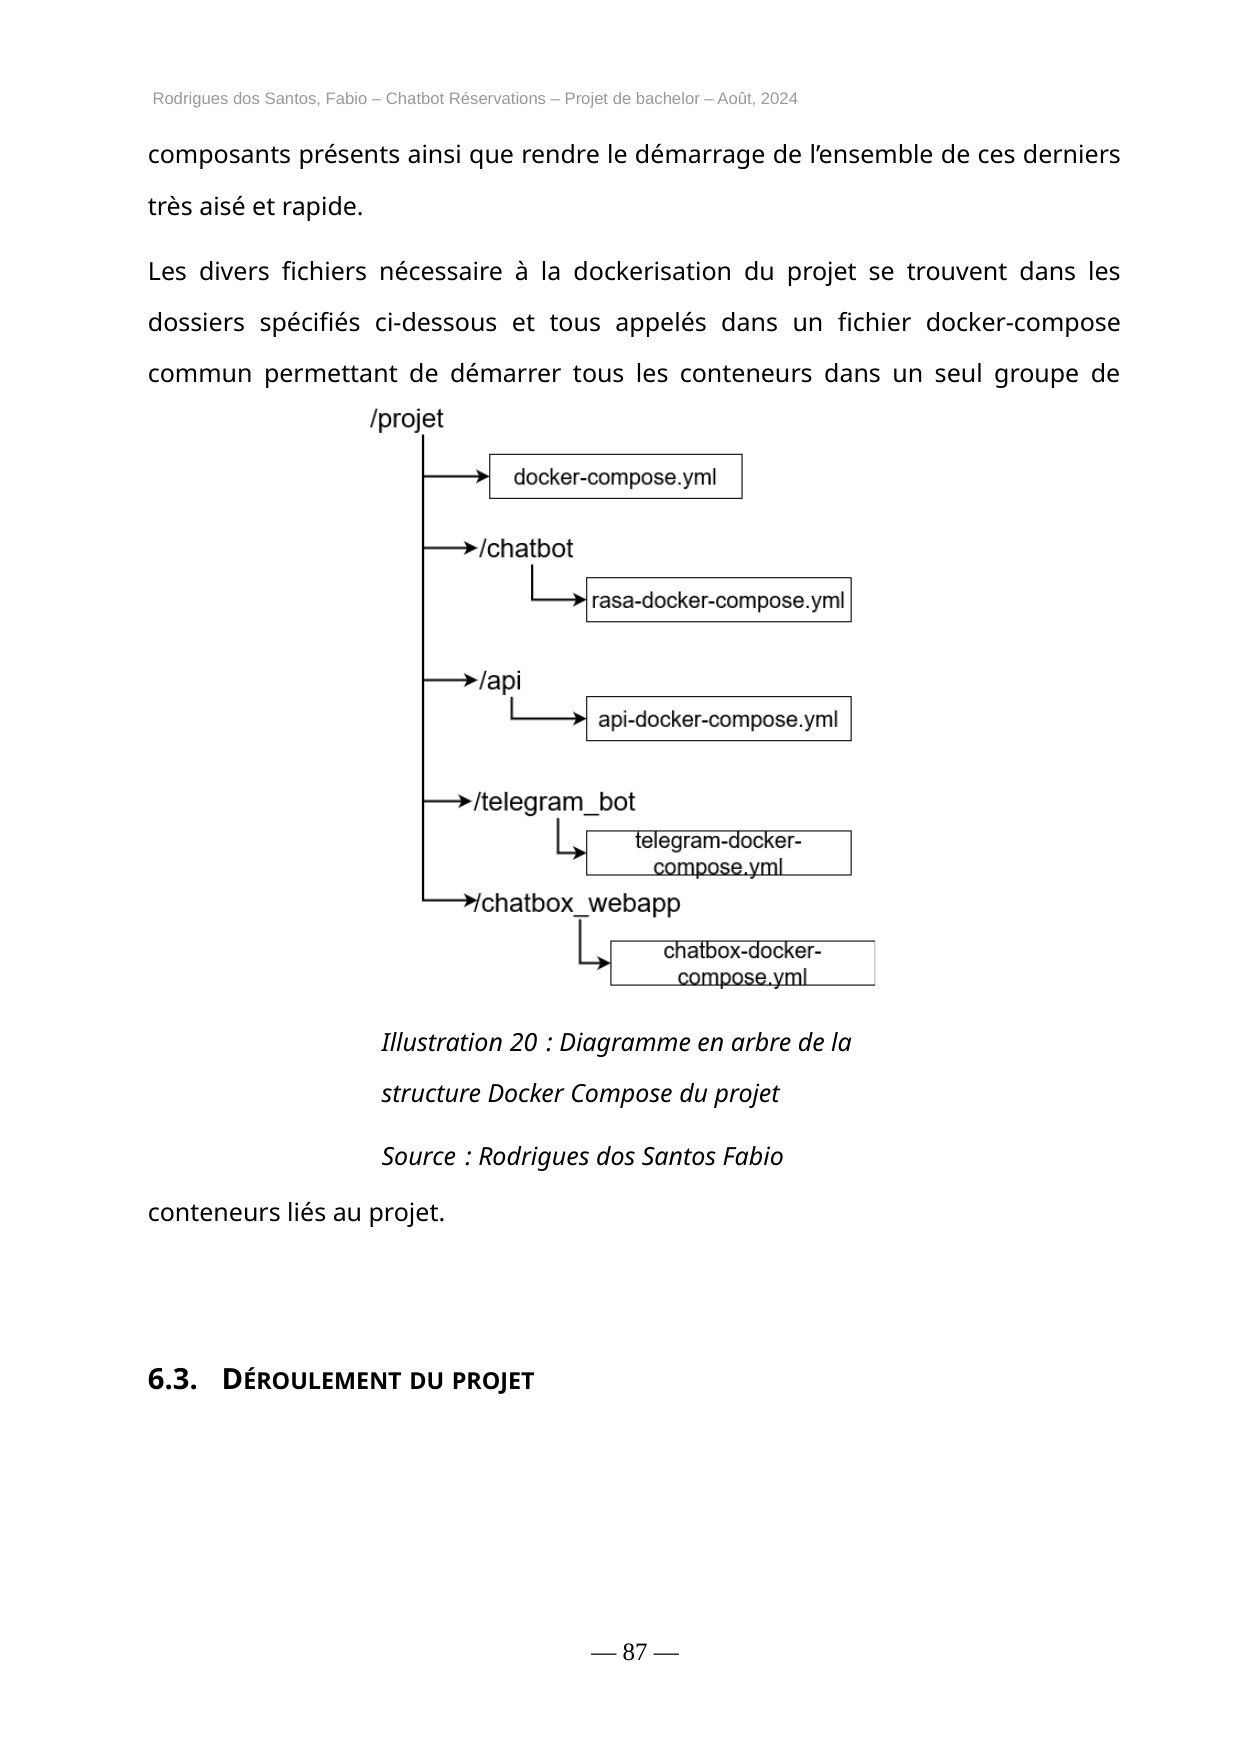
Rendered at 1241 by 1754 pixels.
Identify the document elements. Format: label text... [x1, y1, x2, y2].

picture [368, 401, 876, 989]
subtitle Déroulement du projet [148, 1358, 1122, 1398]
